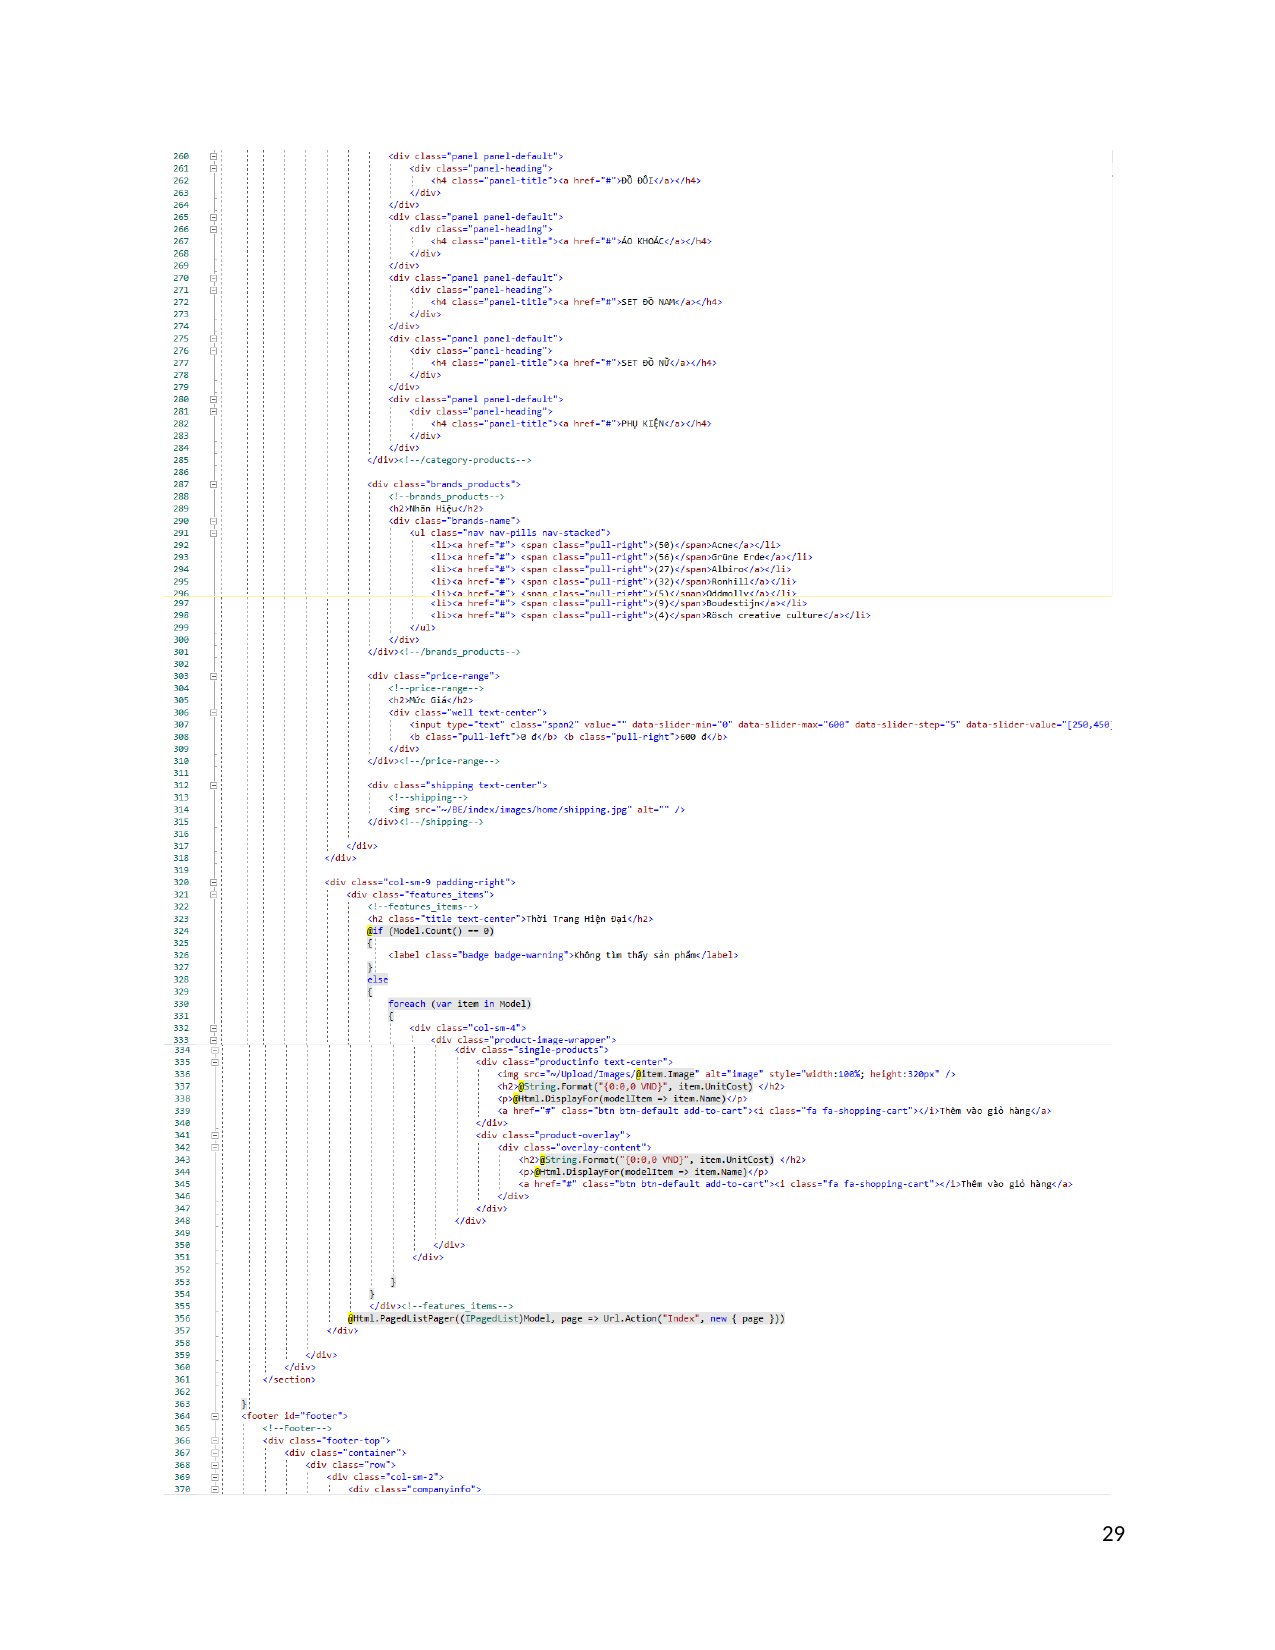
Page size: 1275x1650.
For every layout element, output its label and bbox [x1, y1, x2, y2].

picture [162, 150, 1113, 1495]
